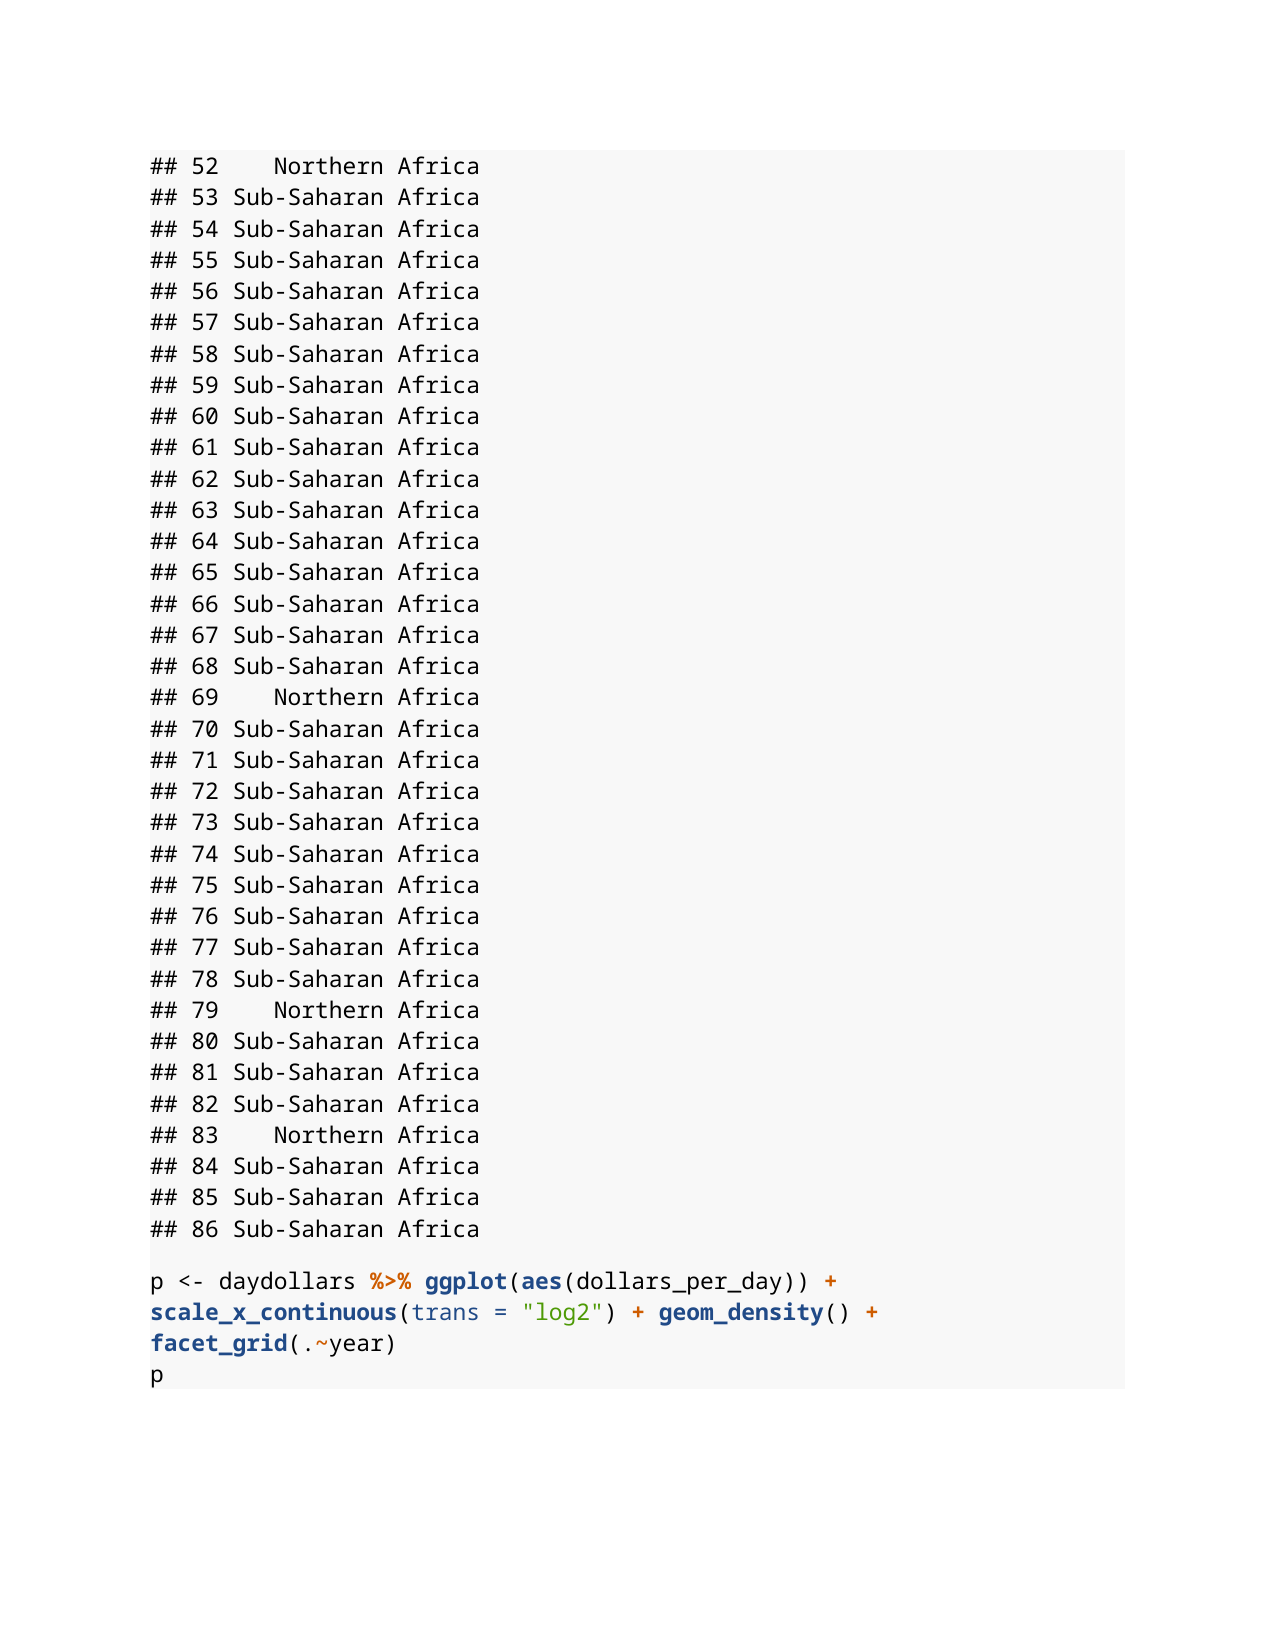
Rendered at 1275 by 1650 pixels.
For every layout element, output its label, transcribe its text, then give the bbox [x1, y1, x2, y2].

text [150, 150, 1125, 1244]
text p <- daydollars %>% ggplot(aes(dollars_per_day)) + scale_x_continuous(trans = "log2") + geom_density() + facet_grid(.~year) p [150, 1264, 1125, 1389]
